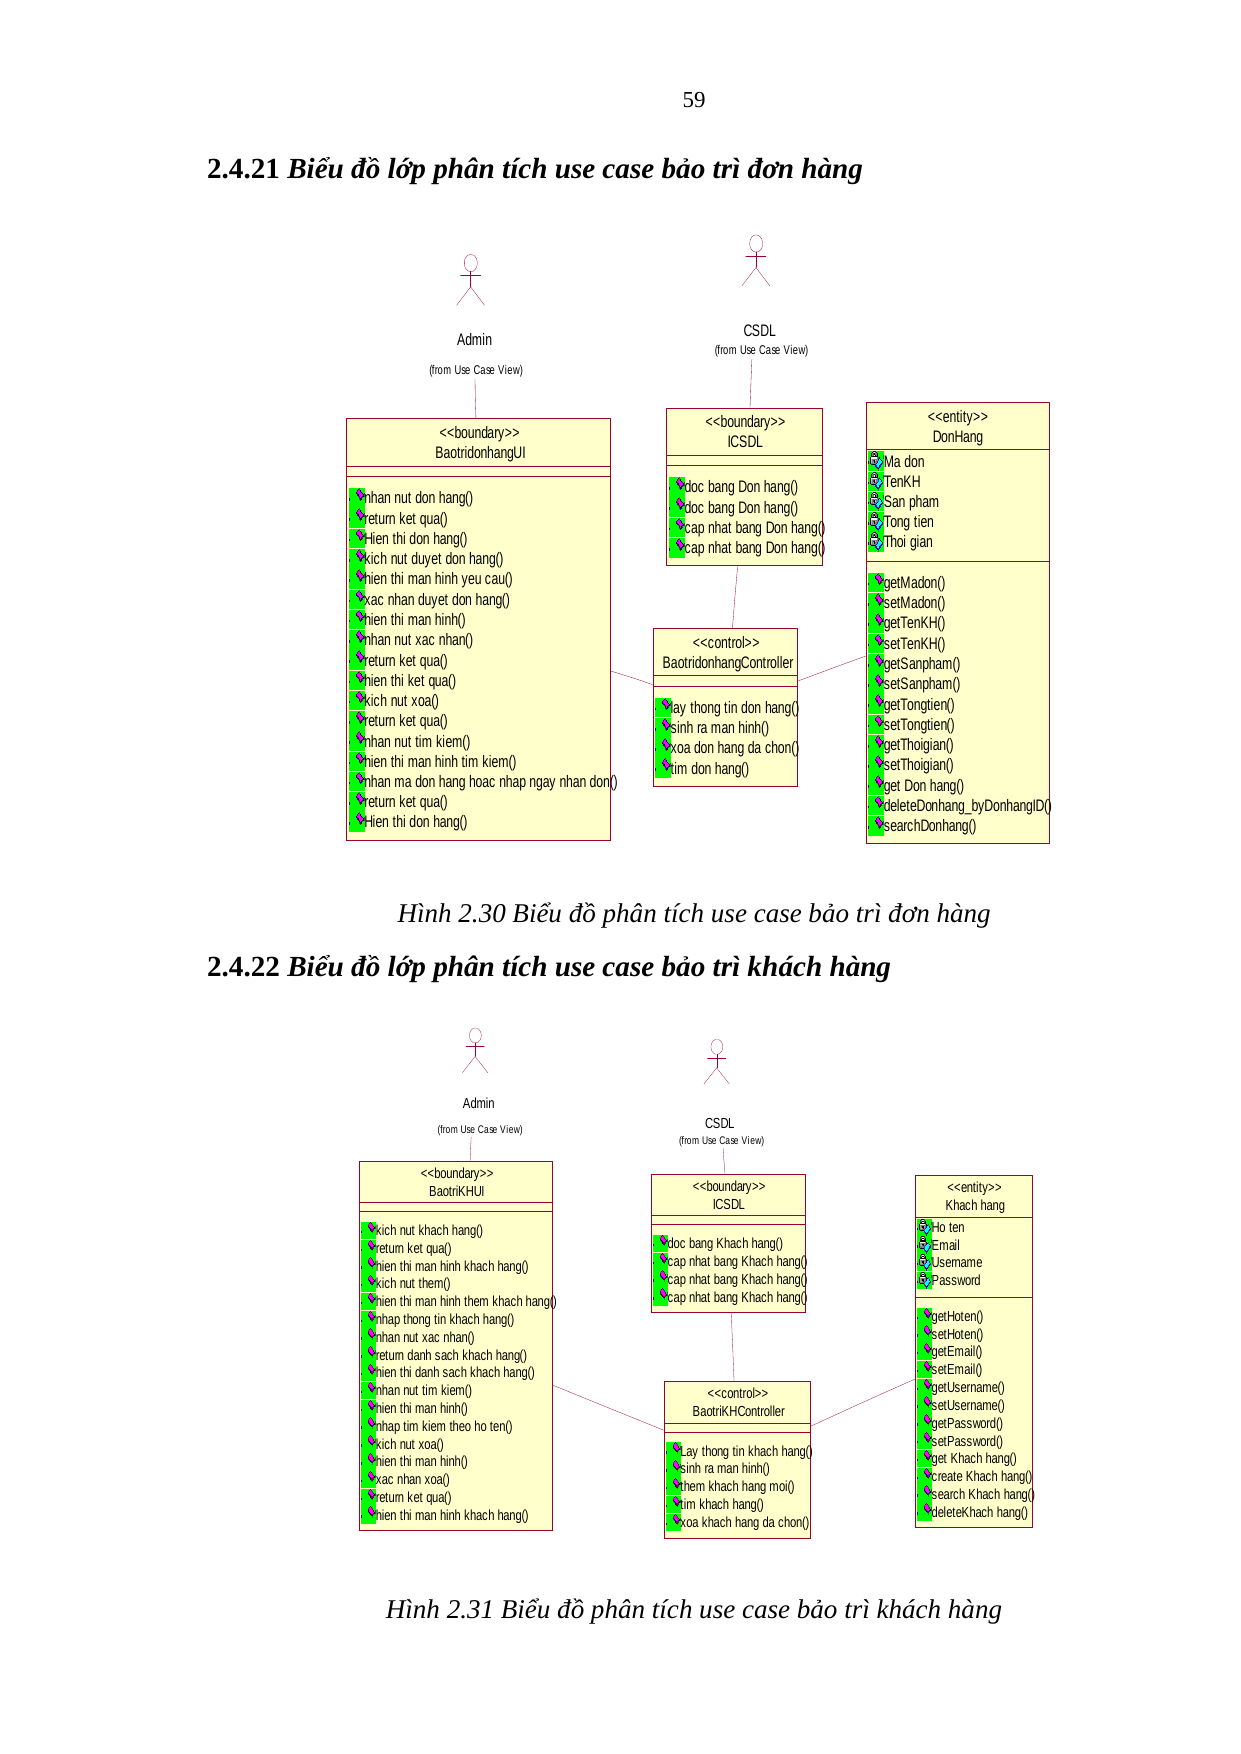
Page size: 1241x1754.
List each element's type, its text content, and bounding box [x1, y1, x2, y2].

subtitle Biểu đồ lớp phân tích use case bảo trì đơn hàng [207, 152, 1122, 185]
subtitle Biểu đồ lớp phân tích use case bảo trì khách hàng [207, 949, 1122, 983]
